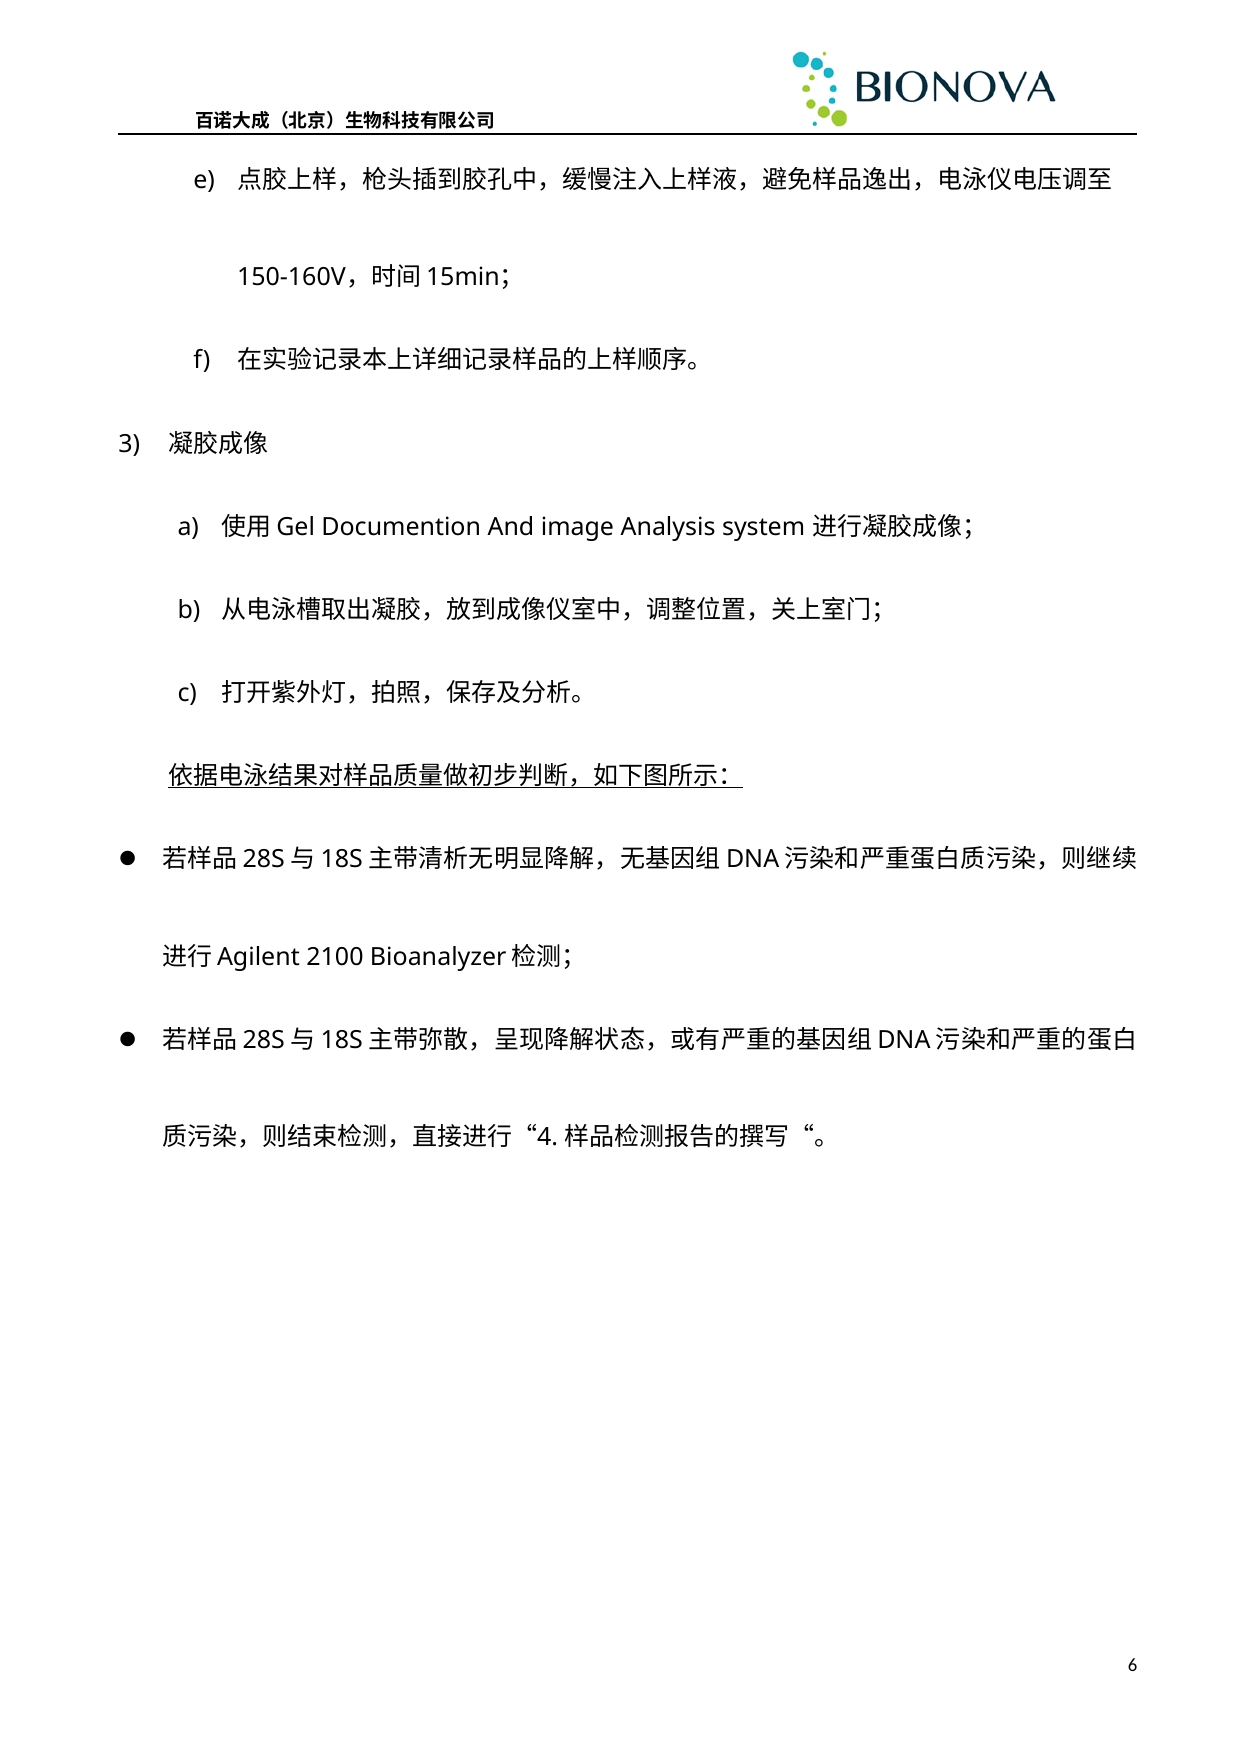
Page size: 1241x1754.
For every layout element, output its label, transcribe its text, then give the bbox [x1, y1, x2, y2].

list 若样品28S与18S主带弥散，呈现降解状态，或有严重的基因组DNA污染和严重的蛋白质污染，则结束检测，直接进行“4. 样品检测报告的撰写“。 [118, 1005, 1137, 1167]
list 从电泳槽取出凝胶，放到成像仪室中，调整位置，关上室门； [177, 575, 1137, 640]
list 凝胶成像 [118, 409, 1137, 474]
list 在实验记录本上详细记录样品的上样顺序。 [193, 326, 1137, 391]
list 若样品28S与18S主带清析无明显降解，无基因组DNA污染和严重蛋白质污染，则继续进行Agilent 2100 Bioanalyzer检测； [118, 824, 1137, 987]
list 打开紫外灯，拍照，保存及分析。 [177, 658, 1137, 723]
list 点胶上样，枪头插到胶孔中，缓慢注入上样液，避免样品逸出，电泳仪电压调至150-160V，时间15min； [193, 145, 1137, 307]
list 使用Gel Documention And image Analysis system 进行凝胶成像； [177, 492, 1137, 557]
picture [790, 44, 1061, 128]
text 依据电泳结果对样品质量做初步判断，如下图所示： [118, 741, 1137, 806]
